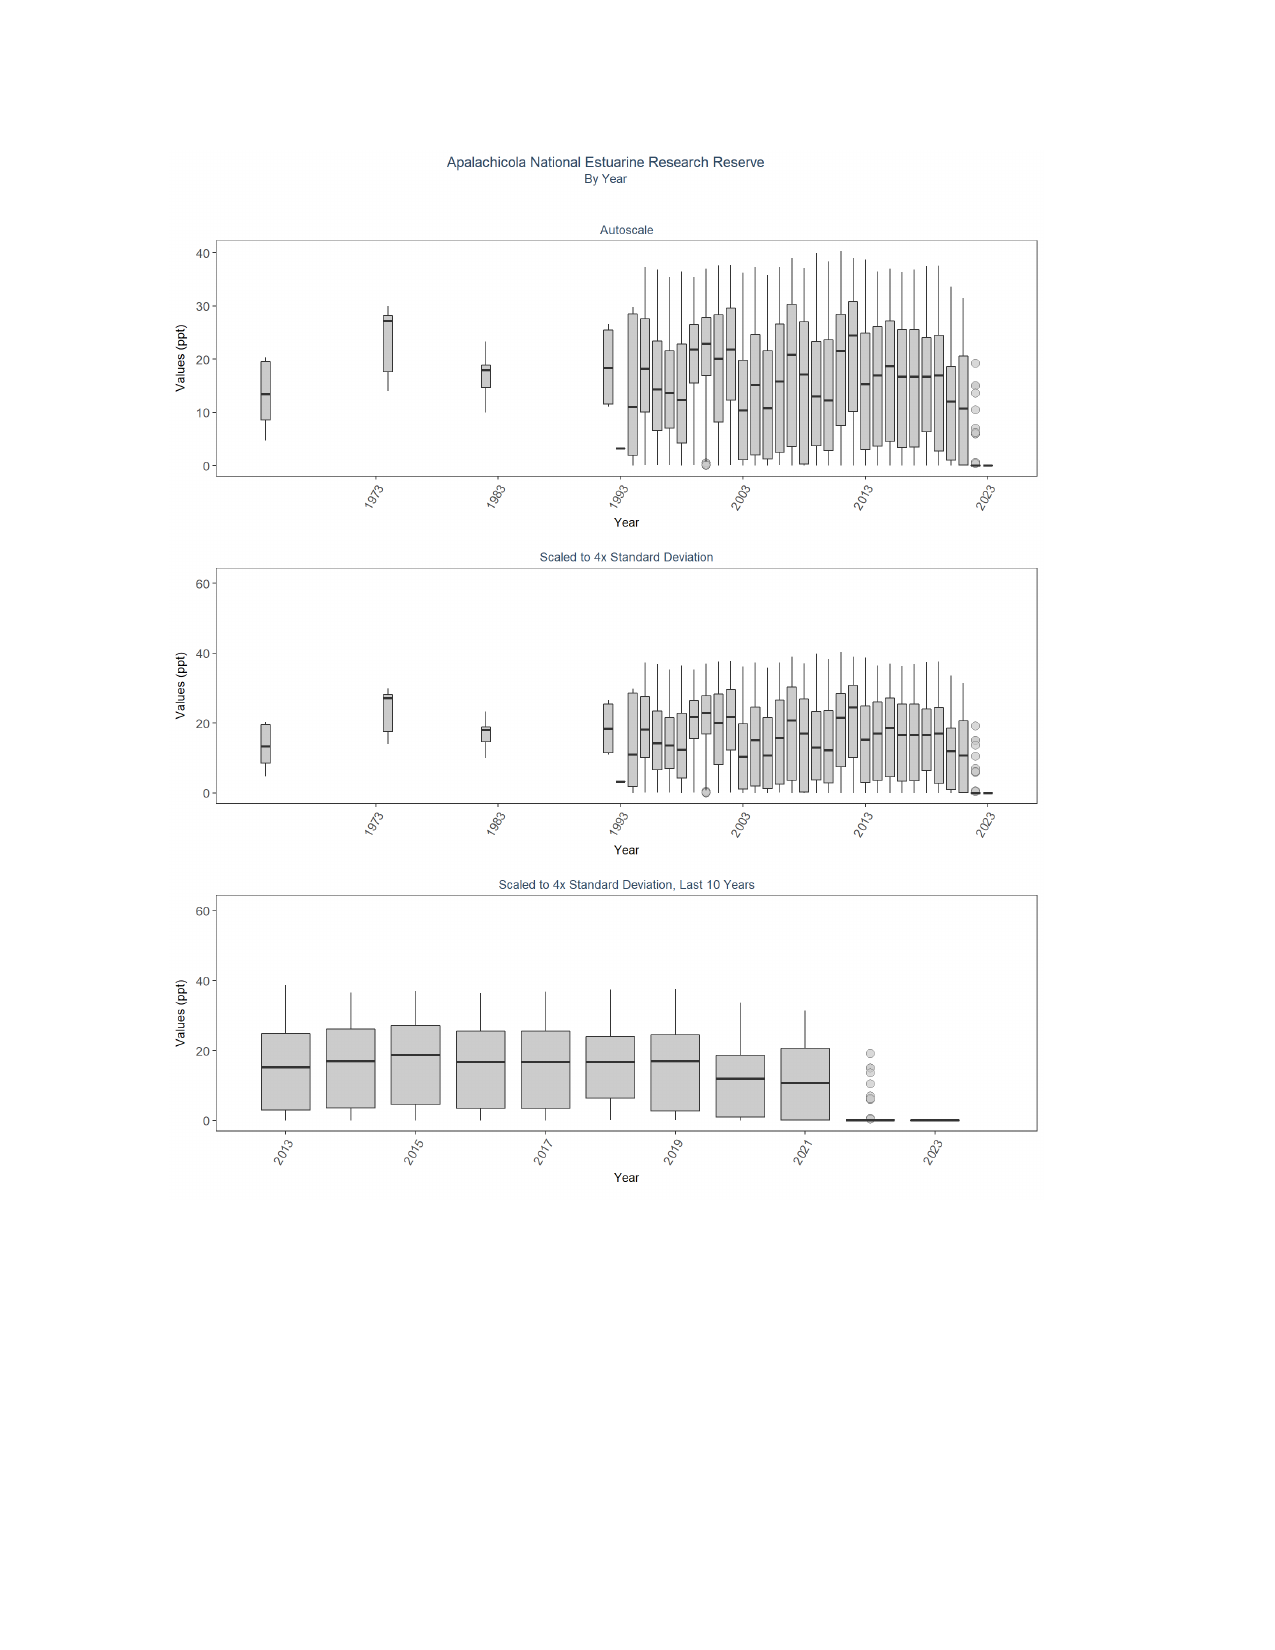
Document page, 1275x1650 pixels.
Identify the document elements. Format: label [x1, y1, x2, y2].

picture [168, 150, 1044, 1200]
